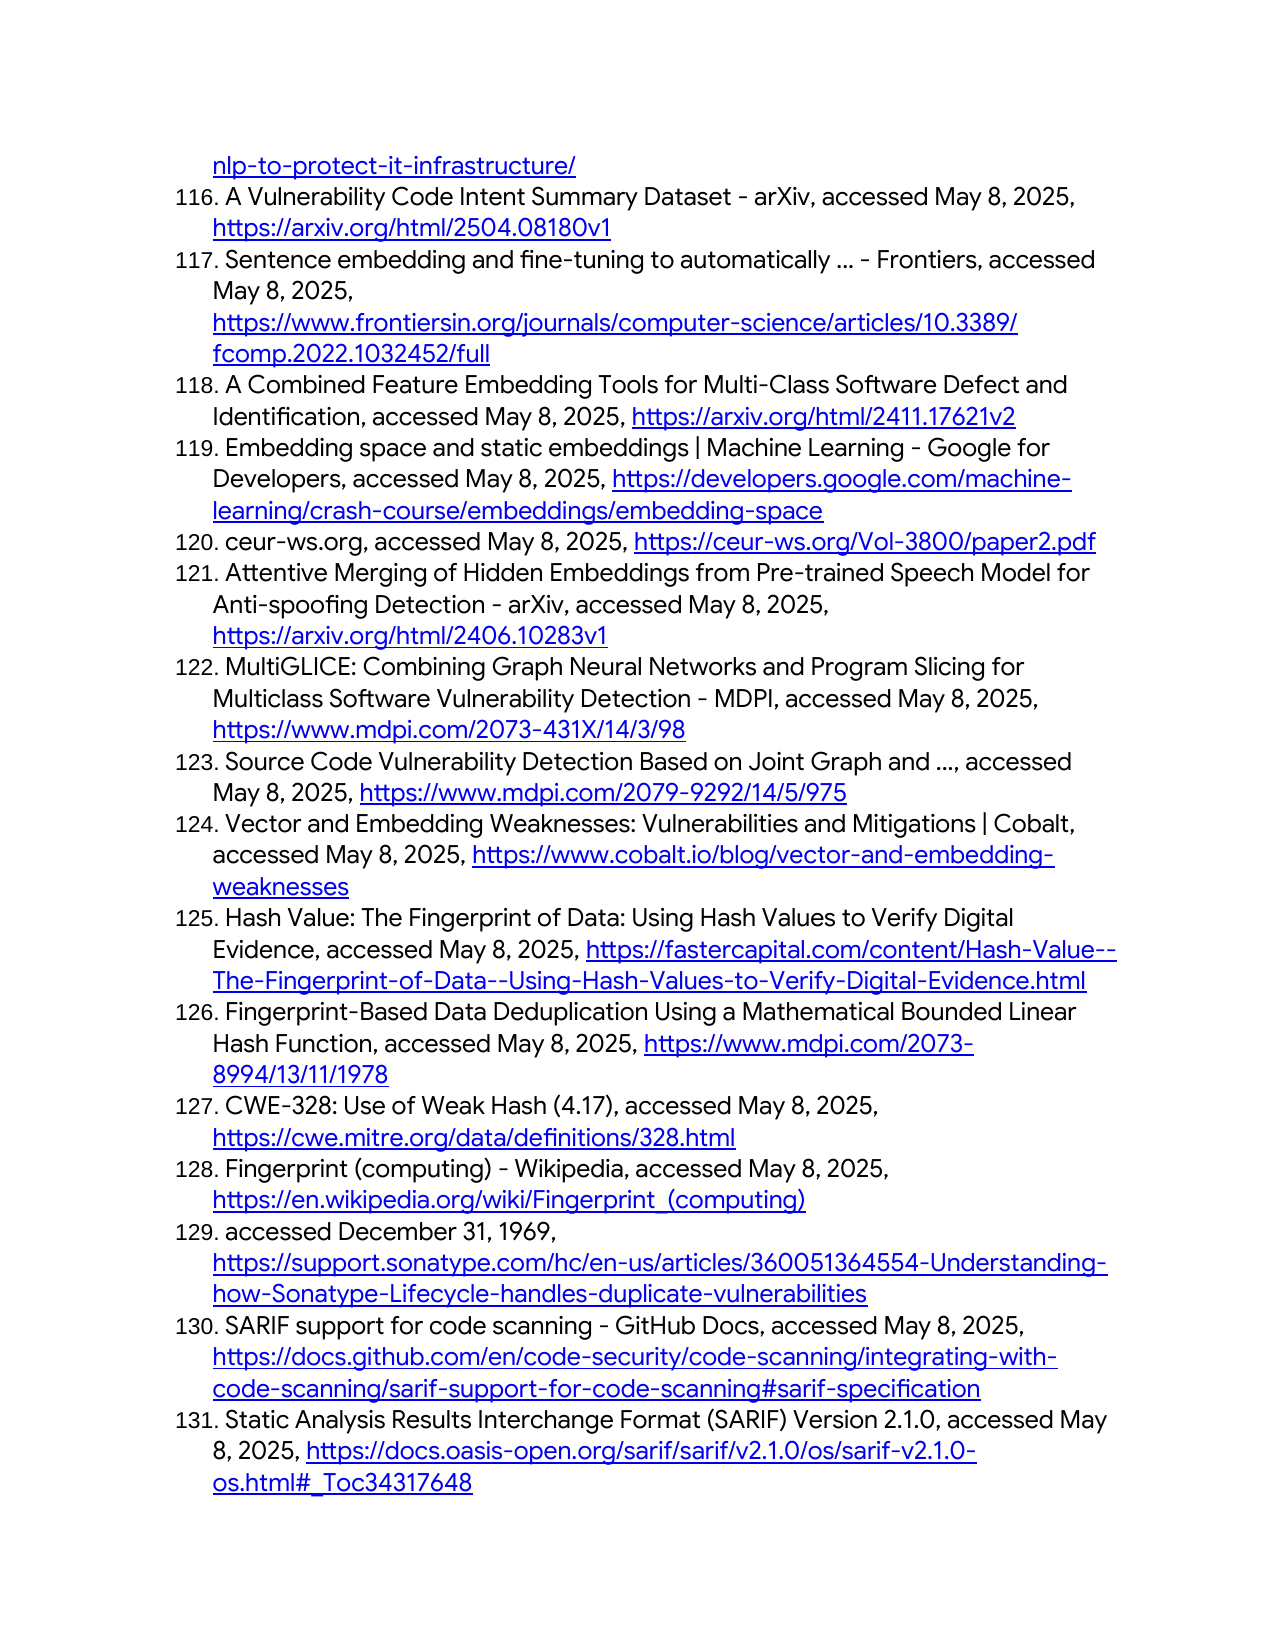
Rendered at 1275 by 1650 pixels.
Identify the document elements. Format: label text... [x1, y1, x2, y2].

list Source Code Vulnerability Detection Based on Joint Graph and ..., accessed May 8, 2025, https://www.mdpi.com/2079-9292/14/5/975 [175, 746, 1125, 808]
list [175, 150, 1125, 181]
list Static Analysis Results Interchange Format (SARIF) Version 2.1.0, accessed May 8, 2025, https://docs.oasis-open.org/sarif/sarif/v2.1.0/os/sarif-v2.1.0-os.html#_Toc34317648 [175, 1404, 1125, 1498]
list Embedding space and static embeddings | Machine Learning - Google for Developers, accessed May 8, 2025, https://developers.google.com/machine-learning/crash-course/embeddings/embedding-space [175, 432, 1125, 526]
list A Vulnerability Code Intent Summary Dataset - arXiv, accessed May 8, 2025, https://arxiv.org/html/2504.08180v1 [175, 181, 1125, 244]
list Fingerprint (computing) - Wikipedia, accessed May 8, 2025, https://en.wikipedia.org/wiki/Fingerprint_(computing) [175, 1153, 1125, 1216]
list accessed December 31, 1969, https://support.sonatype.com/hc/en-us/articles/360051364554-Understanding-how-Sonatype-Lifecycle-handles-duplicate-vulnerabilities [175, 1216, 1125, 1310]
list ceur-ws.org, accessed May 8, 2025, https://ceur-ws.org/Vol-3800/paper2.pdf [175, 526, 1125, 558]
list SARIF support for code scanning - GitHub Docs, accessed May 8, 2025, https://docs.github.com/en/code-security/code-scanning/integrating-with-code-scanning/sarif-support-for-code-scanning#sarif-specification [175, 1310, 1125, 1404]
list CWE-328: Use of Weak Hash (4.17), accessed May 8, 2025, https://cwe.mitre.org/data/definitions/328.html [175, 1091, 1125, 1153]
list Vector and Embedding Weaknesses: Vulnerabilities and Mitigations | Cobalt, accessed May 8, 2025, https://www.cobalt.io/blog/vector-and-embedding-weaknesses [175, 808, 1125, 902]
list A Combined Feature Embedding Tools for Multi-Class Software Defect and Identification, accessed May 8, 2025, https://arxiv.org/html/2411.17621v2 [175, 369, 1125, 432]
list Attentive Merging of Hidden Embeddings from Pre-trained Speech Model for Anti-spoofing Detection - arXiv, accessed May 8, 2025, https://arxiv.org/html/2406.10283v1 [175, 558, 1125, 652]
list Sentence embedding and fine-tuning to automatically ... - Frontiers, accessed May 8, 2025, https://www.frontiersin.org/journals/computer-science/articles/10.3389/fcomp.2022.1032452/full [175, 244, 1125, 369]
list MultiGLICE: Combining Graph Neural Networks and Program Slicing for Multiclass Software Vulnerability Detection - MDPI, accessed May 8, 2025, https://www.mdpi.com/2073-431X/14/3/98 [175, 652, 1125, 746]
list Hash Value: The Fingerprint of Data: Using Hash Values to Verify Digital Evidence, accessed May 8, 2025, https://fastercapital.com/content/Hash-Value--The-Fingerprint-of-Data--Using-Hash-Values-to-Verify-Digital-Evidence.html [175, 902, 1125, 997]
list Fingerprint-Based Data Deduplication Using a Mathematical Bounded Linear Hash Function, accessed May 8, 2025, https://www.mdpi.com/2073-8994/13/11/1978 [175, 997, 1125, 1091]
